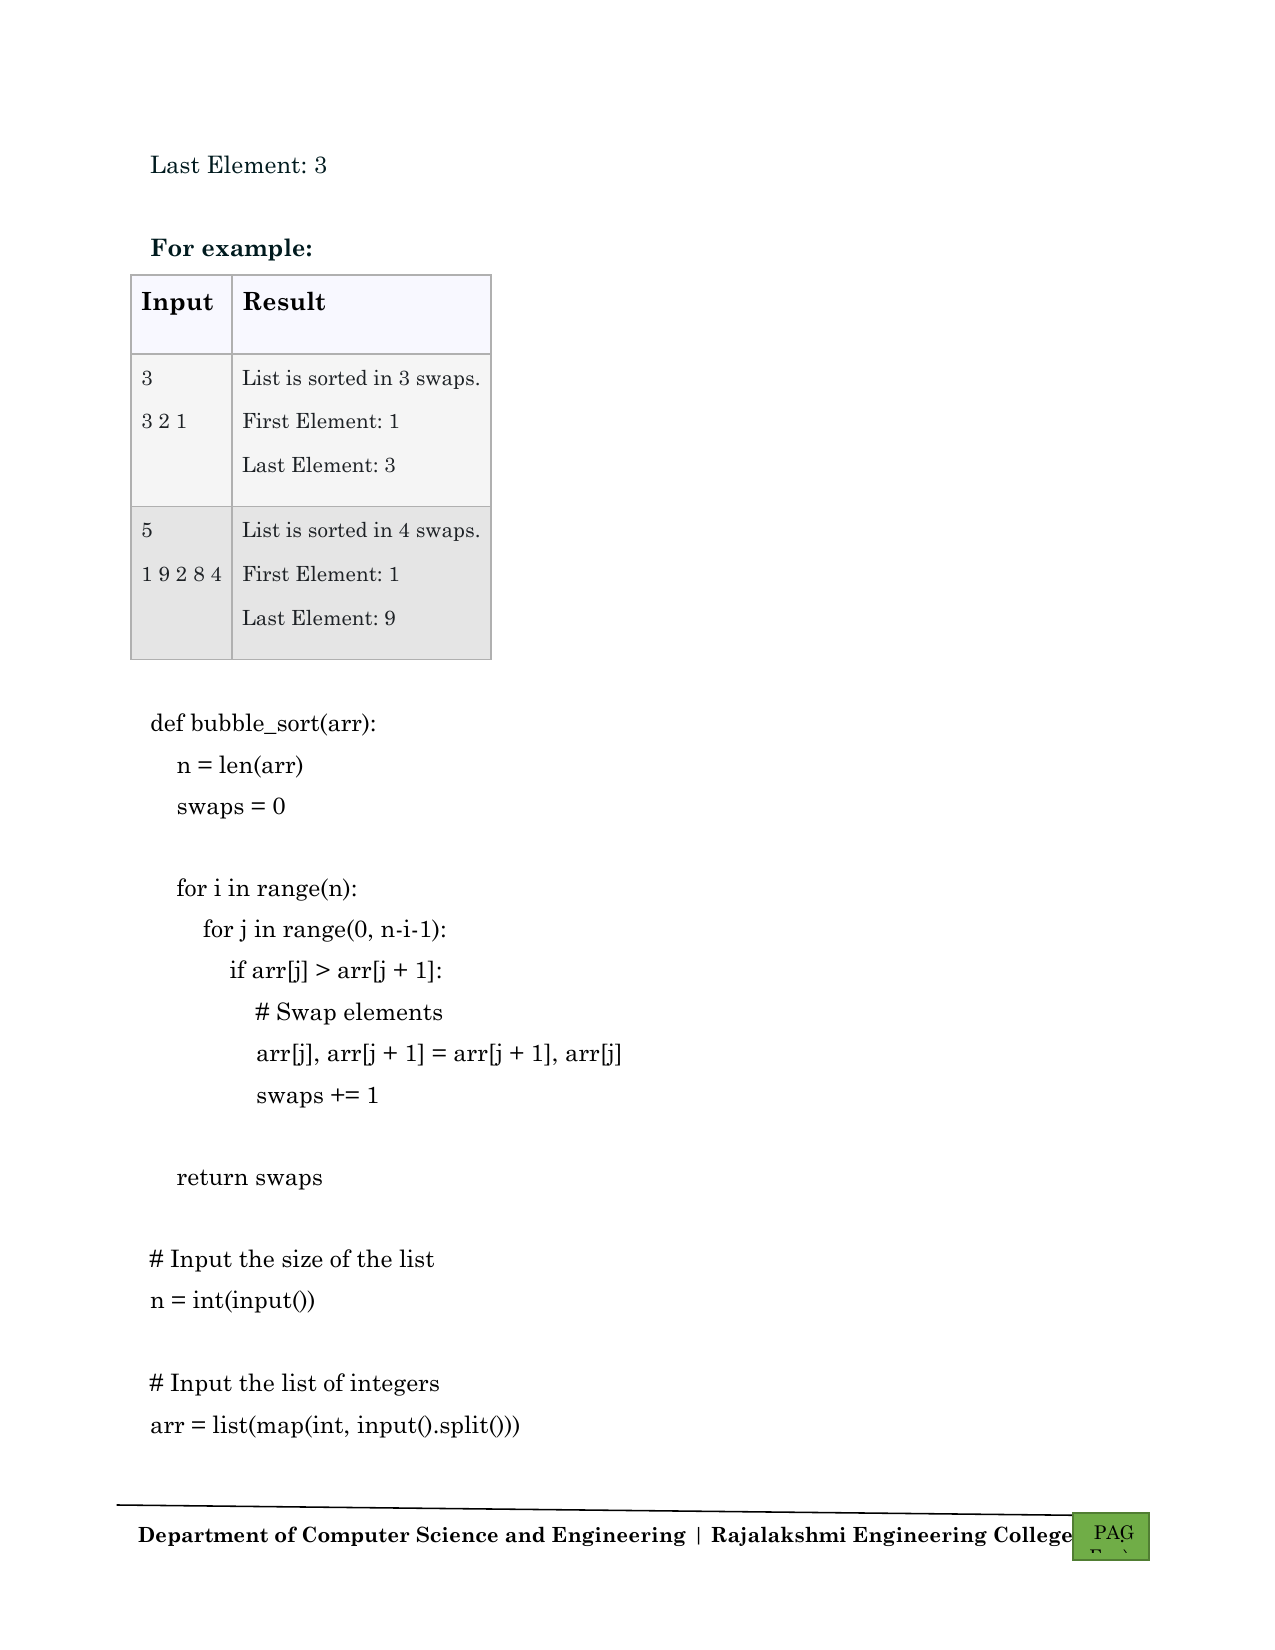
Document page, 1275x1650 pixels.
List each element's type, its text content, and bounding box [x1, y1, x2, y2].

text n = int(input()) [150, 1285, 1125, 1314]
text # Swap elements [150, 997, 1125, 1026]
text # Input the size of the list [150, 1244, 1125, 1273]
text for i in range(n): [150, 873, 1125, 901]
text arr = list(map(int, input().split())) [150, 1409, 1125, 1438]
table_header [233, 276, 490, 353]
text for j in range(0, n-i-1): [150, 914, 1125, 943]
text # Input the list of integers [150, 1368, 1125, 1397]
text if arr[j] > arr[j + 1]: [150, 955, 1125, 984]
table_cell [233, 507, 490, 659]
text swaps = 0 [150, 791, 1125, 819]
text def bubble_sort(arr): [150, 708, 1125, 737]
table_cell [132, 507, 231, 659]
text n = len(arr) [150, 749, 1125, 778]
text arr[j], arr[j + 1] = arr[j + 1], arr[j] [150, 1038, 1125, 1067]
text For example: [150, 233, 1125, 262]
text swaps += 1 [150, 1079, 1125, 1108]
text Last Element: 3 [150, 150, 1125, 179]
text return swaps [150, 1161, 1125, 1190]
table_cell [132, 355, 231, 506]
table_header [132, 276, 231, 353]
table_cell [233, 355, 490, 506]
